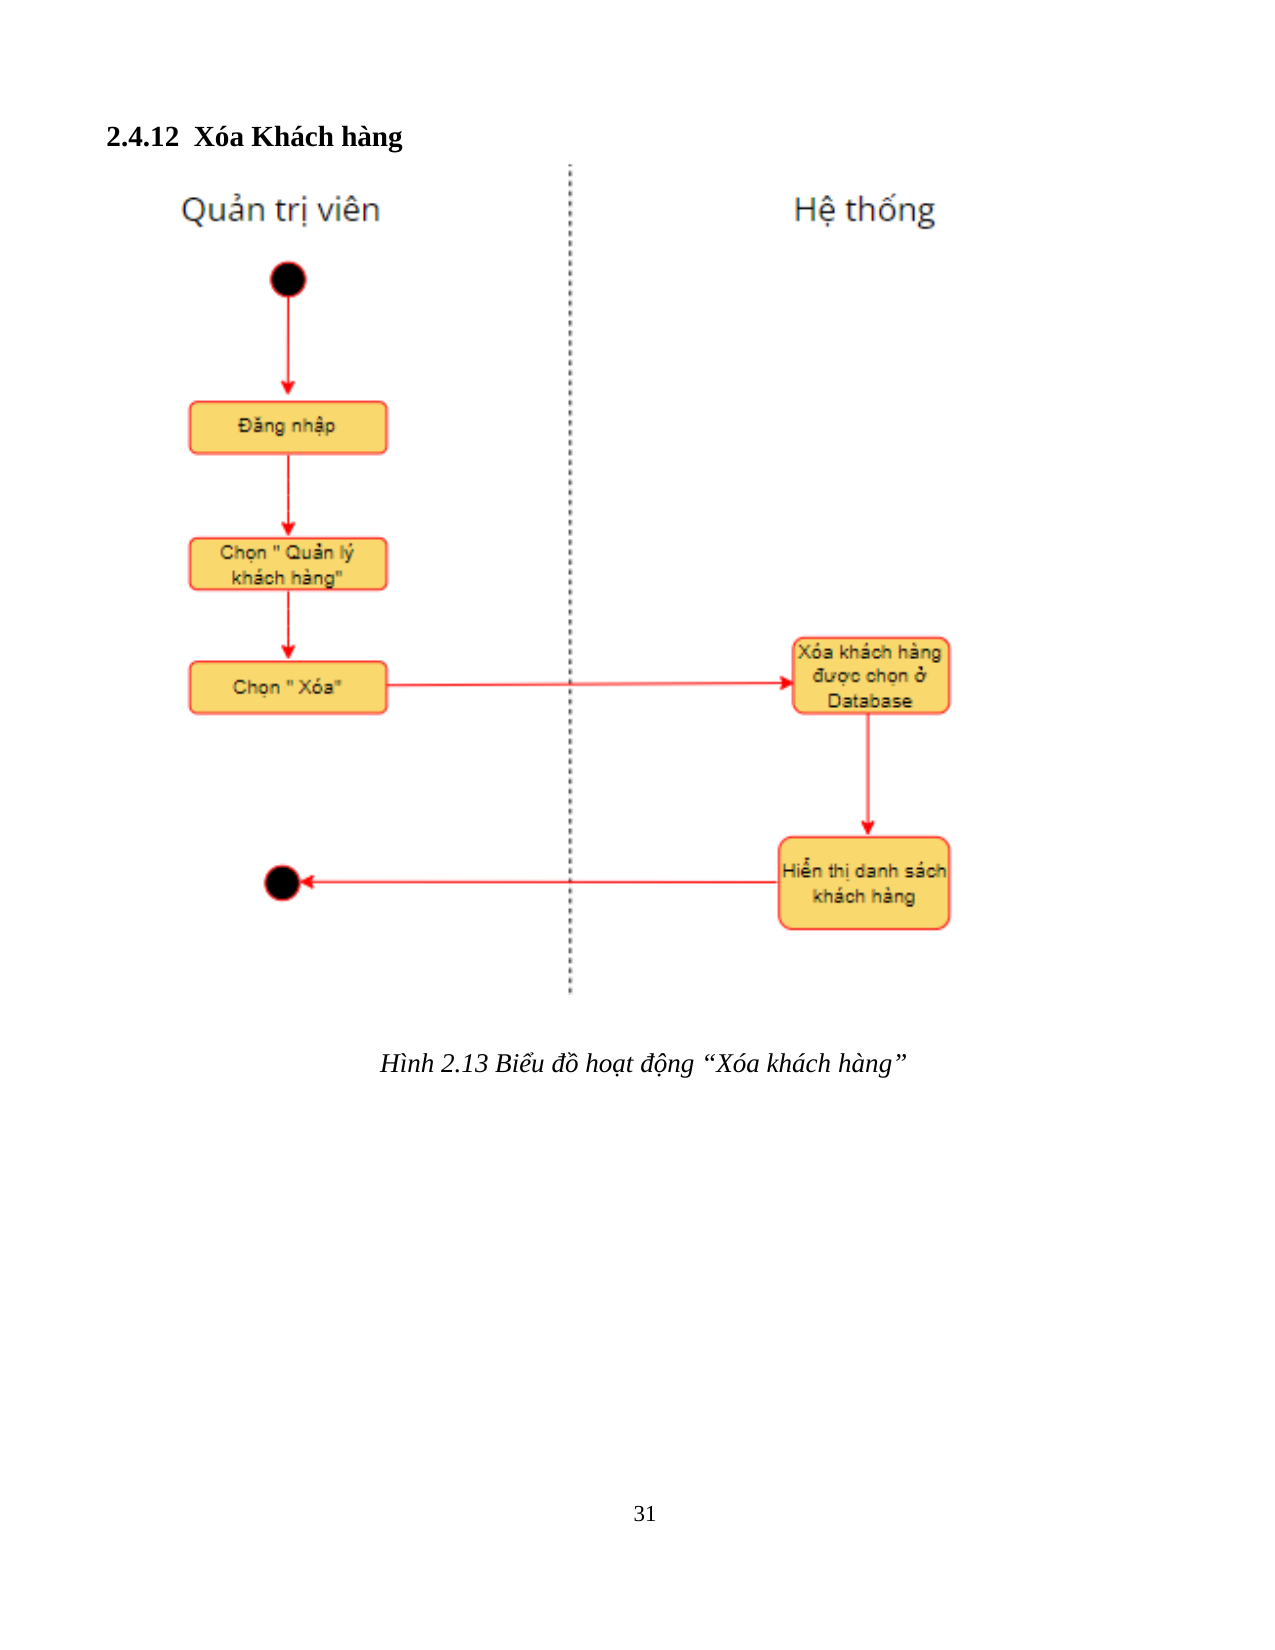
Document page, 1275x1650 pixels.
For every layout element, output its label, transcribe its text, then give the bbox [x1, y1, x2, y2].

picture [106, 157, 1048, 995]
subtitle 2.4.12 Xóa Khách hàng [106, 119, 1183, 152]
text Hình 2.13 Biểu đồ hoạt động “Xóa khách hàng” [106, 1048, 1183, 1079]
